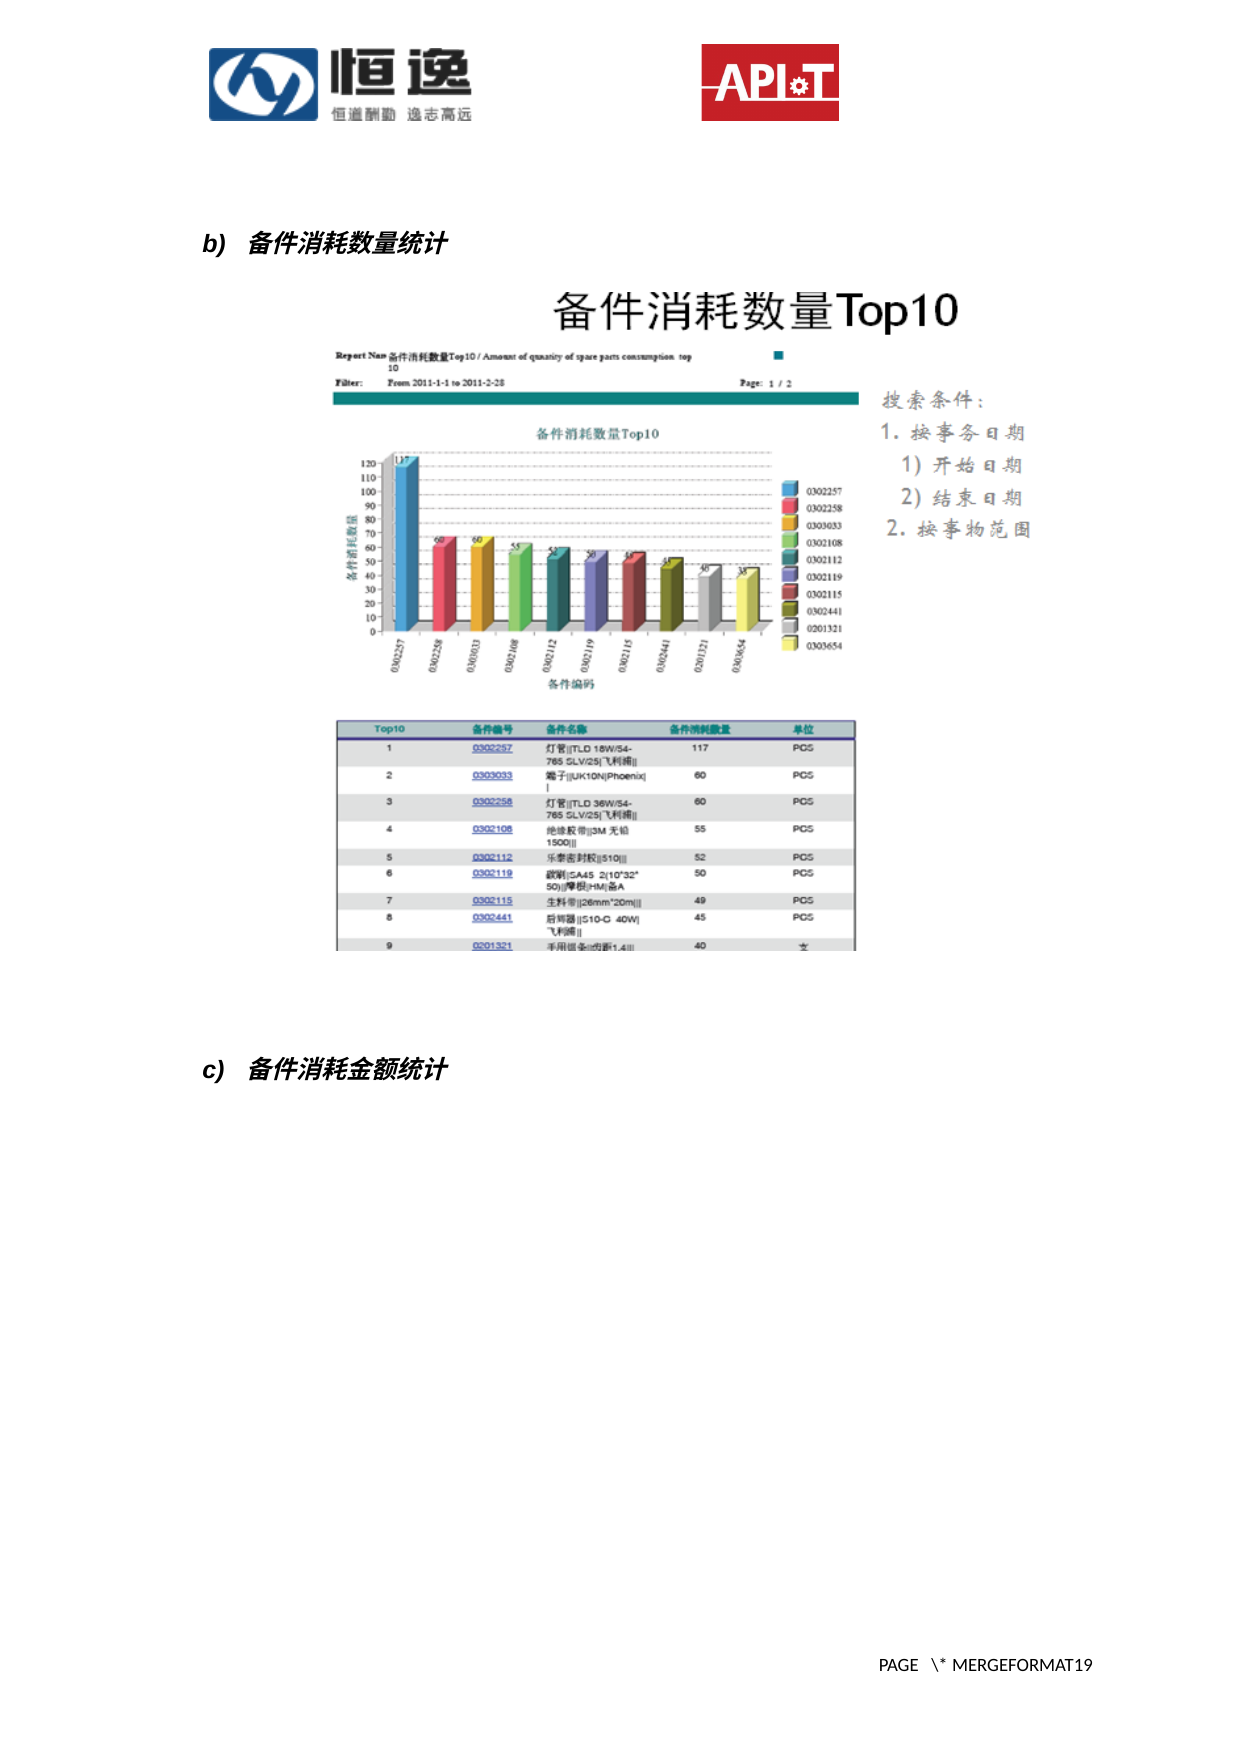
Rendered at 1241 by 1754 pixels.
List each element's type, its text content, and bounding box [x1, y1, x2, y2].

picture [209, 48, 474, 121]
picture [309, 292, 1030, 951]
list 备件消耗数量统计 [202, 209, 1093, 274]
picture [701, 44, 839, 121]
list 备件消耗金额统计 [202, 1035, 1093, 1100]
